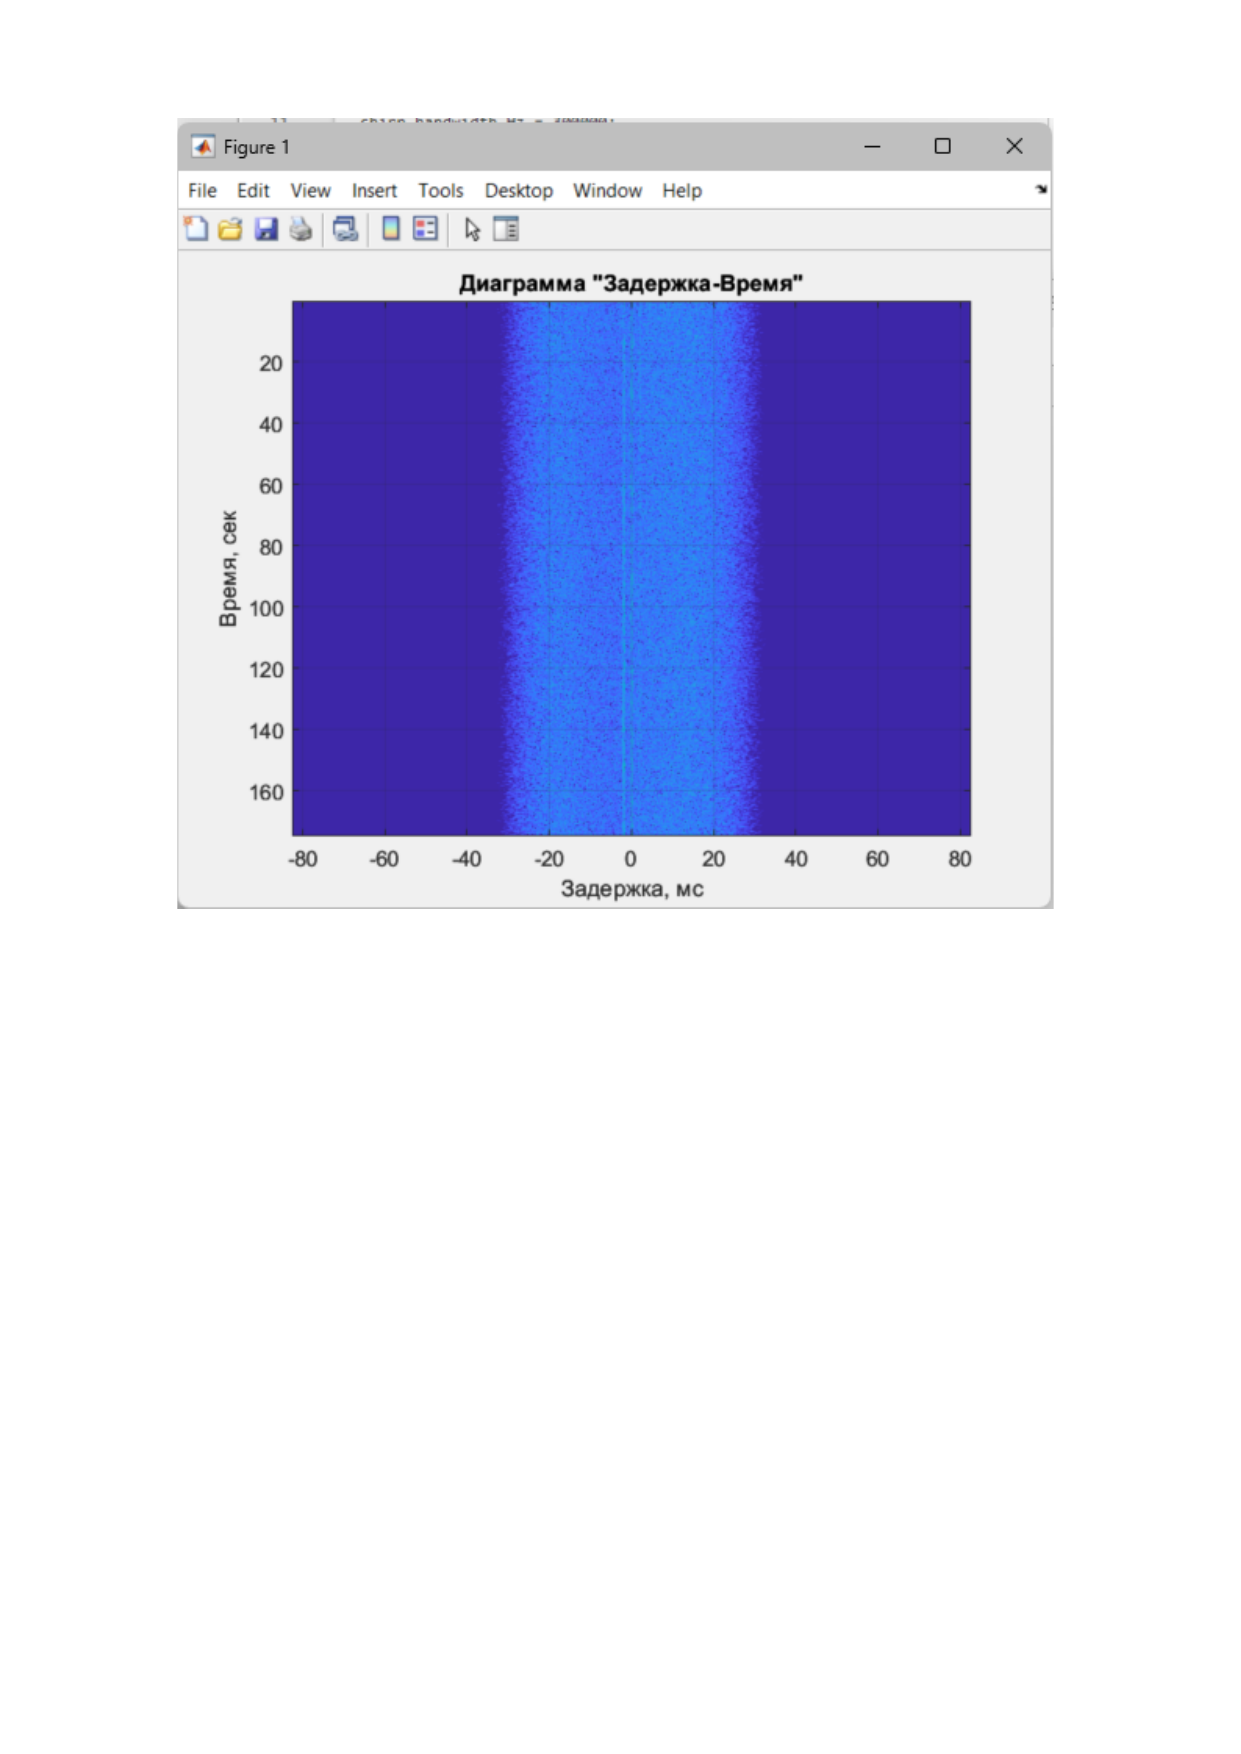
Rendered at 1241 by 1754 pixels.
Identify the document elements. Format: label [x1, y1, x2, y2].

picture [177, 118, 1054, 909]
